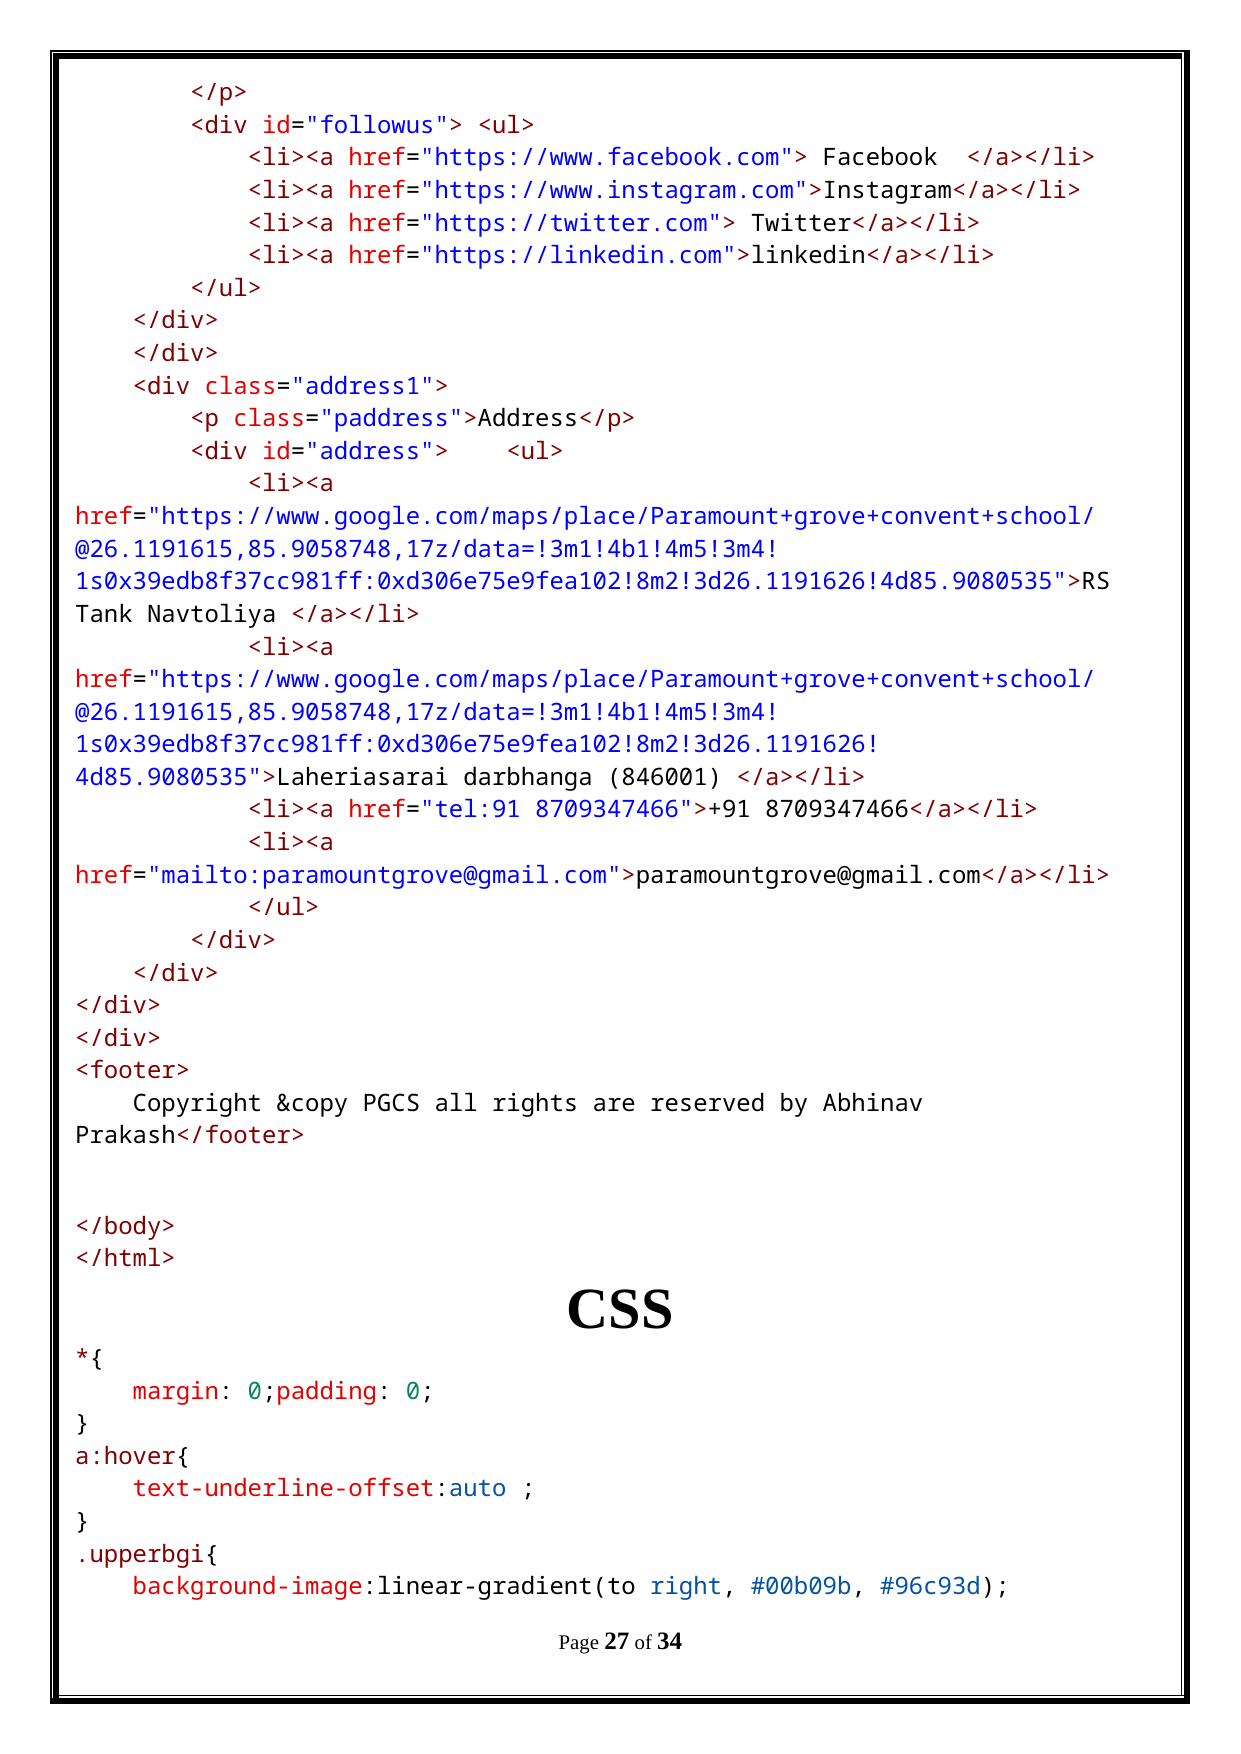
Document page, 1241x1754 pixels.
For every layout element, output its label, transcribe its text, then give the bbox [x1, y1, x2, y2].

text *{ [75, 1341, 1165, 1373]
text </div> [75, 336, 1165, 368]
text </p> [75, 75, 1165, 108]
text Copyright &copy PGCS all rights are reserved by Abhinav Prakash</footer> [75, 1086, 1165, 1151]
text </div> [75, 1021, 1165, 1053]
text </ul> [75, 271, 1165, 303]
text <div class="address1"> [75, 368, 1165, 401]
text <li><a href="tel:91 8709347466">+91 8709347466</a></li> [75, 792, 1165, 825]
text </div> [75, 303, 1165, 336]
text <div id="followus"> <ul> [75, 108, 1165, 140]
text .upperbgi{ [75, 1536, 1165, 1569]
text <footer> [75, 1053, 1165, 1086]
text } [75, 1406, 1165, 1439]
text margin: 0;padding: 0; [75, 1373, 1165, 1406]
text text-underline-offset:auto ; [75, 1471, 1165, 1504]
text <li><a href="mailto:paramountgrove@gmail.com">paramountgrove@gmail.com</a></li> [75, 825, 1165, 890]
text <li><a href="https://twitter.com"> Twitter</a></li> [75, 205, 1165, 238]
text } [75, 1504, 1165, 1536]
text background-image:linear-gradient(to right, #00b09b, #96c93d); [75, 1569, 1165, 1602]
text <li><a href="https://www.instagram.com">Instagram</a></li> [75, 173, 1165, 205]
text </body> [75, 1208, 1165, 1241]
text a:hover{ [75, 1439, 1165, 1471]
text </ul> [75, 890, 1165, 923]
text CSS [75, 1274, 1165, 1341]
text <li><a href="https://linkedin.com">linkedin</a></li> [75, 238, 1165, 271]
text <p class="paddress">Address</p> [75, 401, 1165, 434]
text <li><a href="https://www.facebook.com"> Facebook </a></li> [75, 140, 1165, 173]
text <li><a href="https://www.google.com/maps/place/Paramount+grove+convent+school/@26.1191615,85.9058748,17z/data=!3m1!4b1!4m5!3m4!1s0x39edb8f37cc981ff:0xd306e75e9fea102!8m2!3d26.1191626!4d85.9080535">Laheriasarai darbhanga (846001) </a></li> [75, 629, 1165, 792]
text </div> [75, 955, 1165, 988]
text <div id="address"> <ul> [75, 434, 1165, 466]
text </html> [75, 1241, 1165, 1274]
text </div> [75, 988, 1165, 1021]
text <li><a href="https://www.google.com/maps/place/Paramount+grove+convent+school/@26.1191615,85.9058748,17z/data=!3m1!4b1!4m5!3m4!1s0x39edb8f37cc981ff:0xd306e75e9fea102!8m2!3d26.1191626!4d85.9080535">RS Tank Navtoliya </a></li> [75, 466, 1165, 629]
text </div> [75, 923, 1165, 955]
